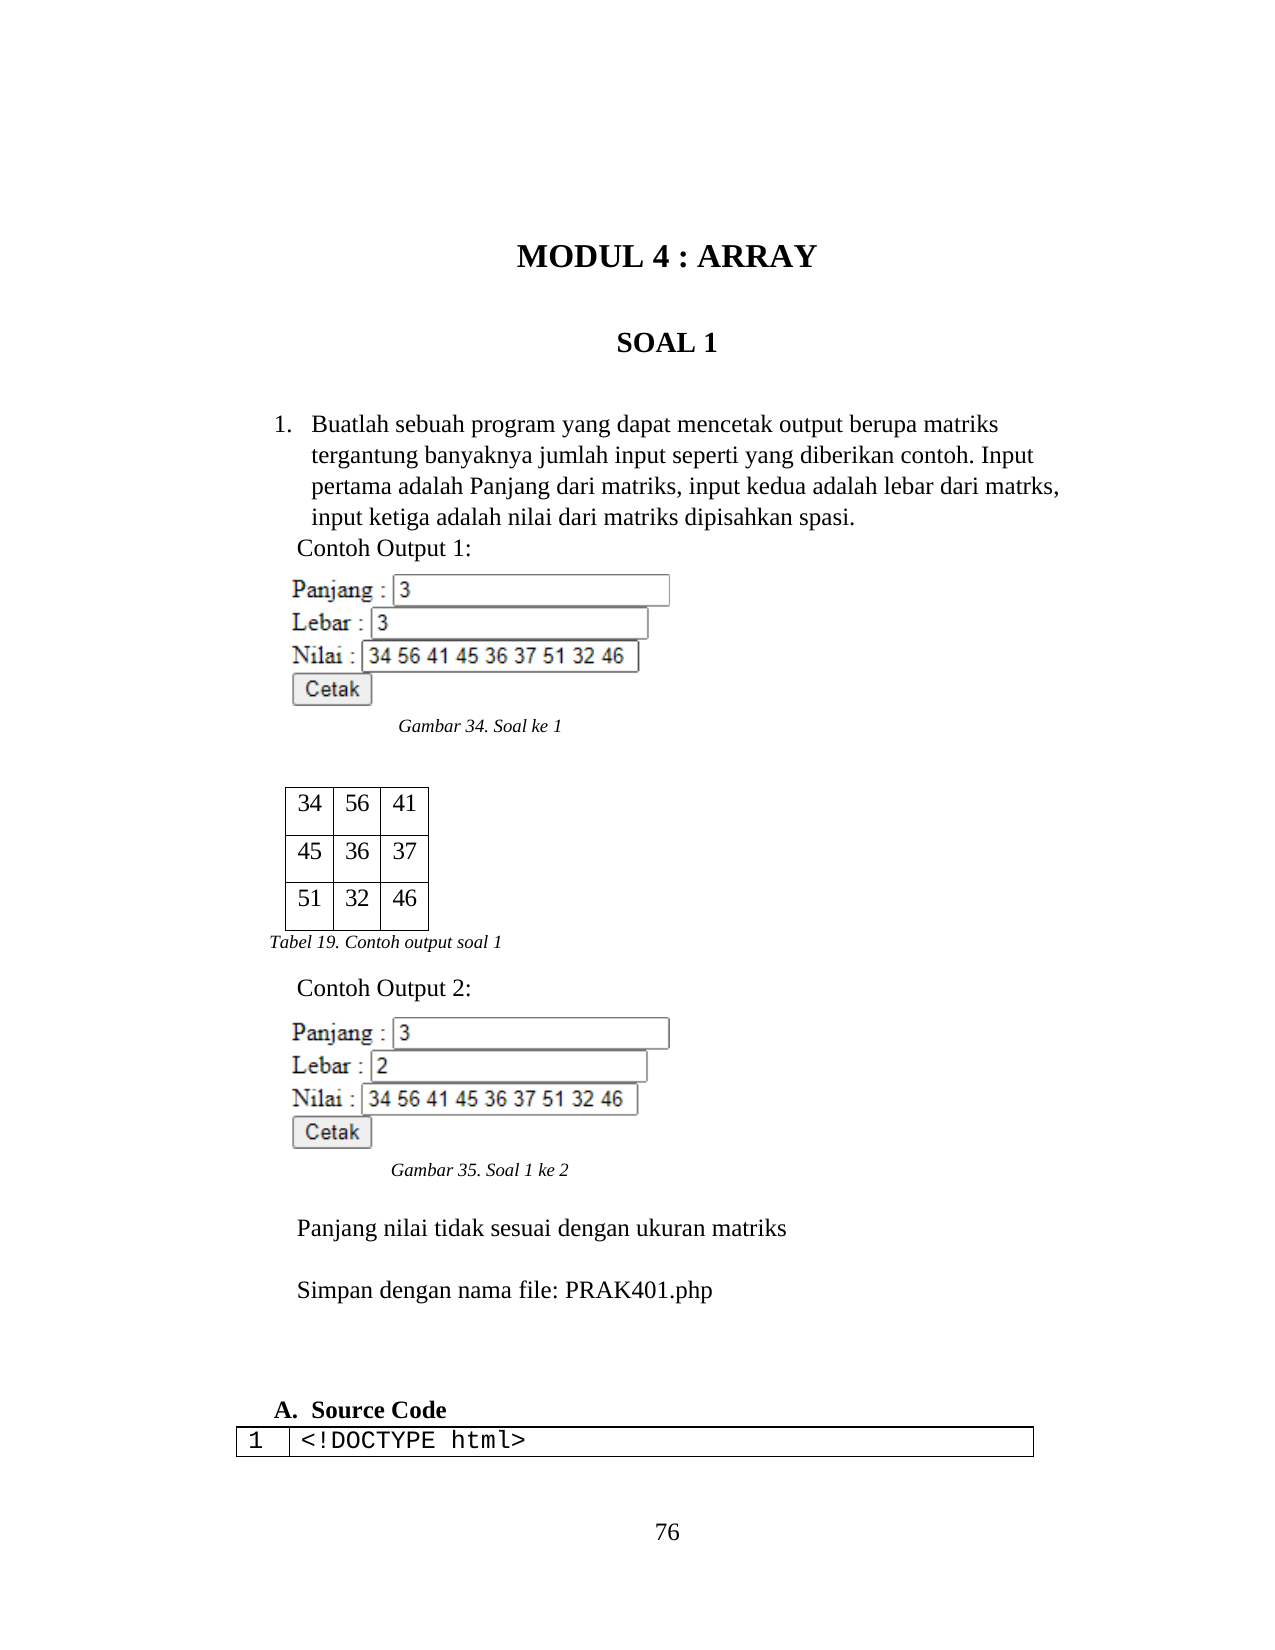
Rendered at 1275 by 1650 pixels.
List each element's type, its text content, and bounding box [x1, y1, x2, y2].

subtitle MODUL 4 : ARRAY [236, 236, 1098, 274]
list Panjang nilai tidak sesuai dengan ukuran matriks [297, 1213, 1098, 1242]
subtitle Source Code [274, 1395, 1098, 1424]
table_cell 46 [381, 883, 428, 930]
table_cell 51 [286, 883, 333, 930]
table_cell 37 [381, 836, 428, 882]
table_cell 36 [334, 836, 380, 882]
picture [291, 1017, 670, 1149]
subtitle SOAL 1 [236, 325, 1098, 359]
list Contoh Output 1: [297, 533, 1098, 562]
table_header 41 [381, 788, 428, 834]
table_cell 45 [286, 836, 333, 882]
table_cell 32 [334, 883, 380, 930]
table_header 34 [286, 788, 333, 834]
list Contoh Output 2: [297, 973, 1098, 1002]
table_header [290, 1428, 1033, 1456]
table_header 56 [334, 788, 380, 834]
list Simpan dengan nama file: PRAK401.php [297, 1275, 1098, 1304]
text Tabel 19. Contoh output soal 1 [236, 931, 1098, 952]
picture [291, 574, 670, 706]
list Buatlah sebuah program yang dapat mencetak output berupa matriks tergantung banyaknya jumlah input seperti yang diberikan contoh. Input pertama adalah Panjang dari matriks, input kedua adalah lebar dari matrks, input ketiga adalah nilai dari matriks dipisahkan spasi. [274, 409, 1098, 531]
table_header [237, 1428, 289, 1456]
